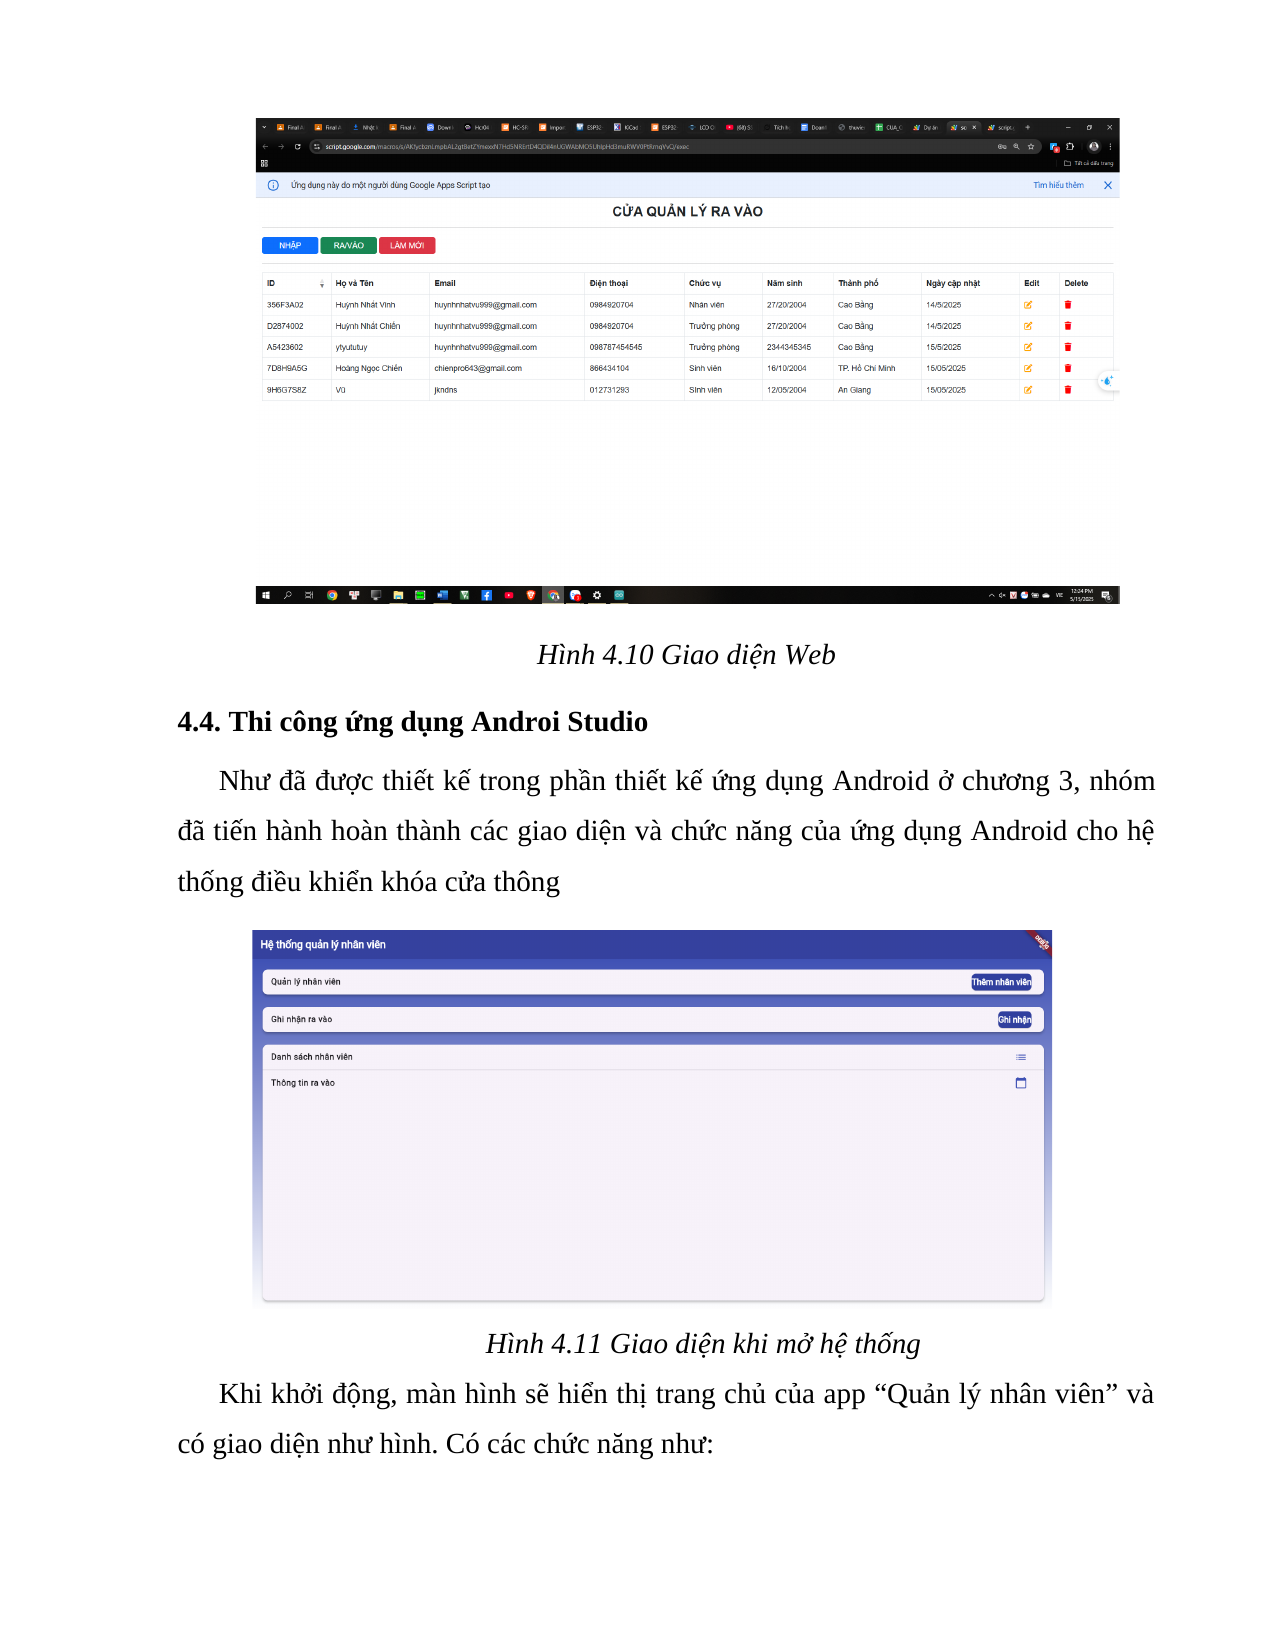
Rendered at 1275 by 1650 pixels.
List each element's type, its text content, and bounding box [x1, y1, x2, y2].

text Hình 4.11 Giao diện khi mở hệ thống [221, 1326, 1157, 1359]
text Như đã được thiết kế trong phần thiết kế ứng dụng Android ở chương 3, nhóm đã tiến hành hoàn thành các giao diện và chức năng của ứng dụng Android cho hệ thống điều khiển khóa cửa thông [177, 763, 1157, 897]
text Khi khởi động, màn hình sẽ hiển thị trang chủ của app “Quản lý nhân viên” và có giao diện như hình. Có các chức năng như: [177, 1376, 1157, 1460]
subtitle 4.4. Thi công ứng dụng Androi Studio [177, 704, 1157, 738]
picture [252, 930, 1053, 1309]
picture [255, 118, 1120, 604]
text Hình 4.10 Giao diện Web [177, 637, 1157, 671]
